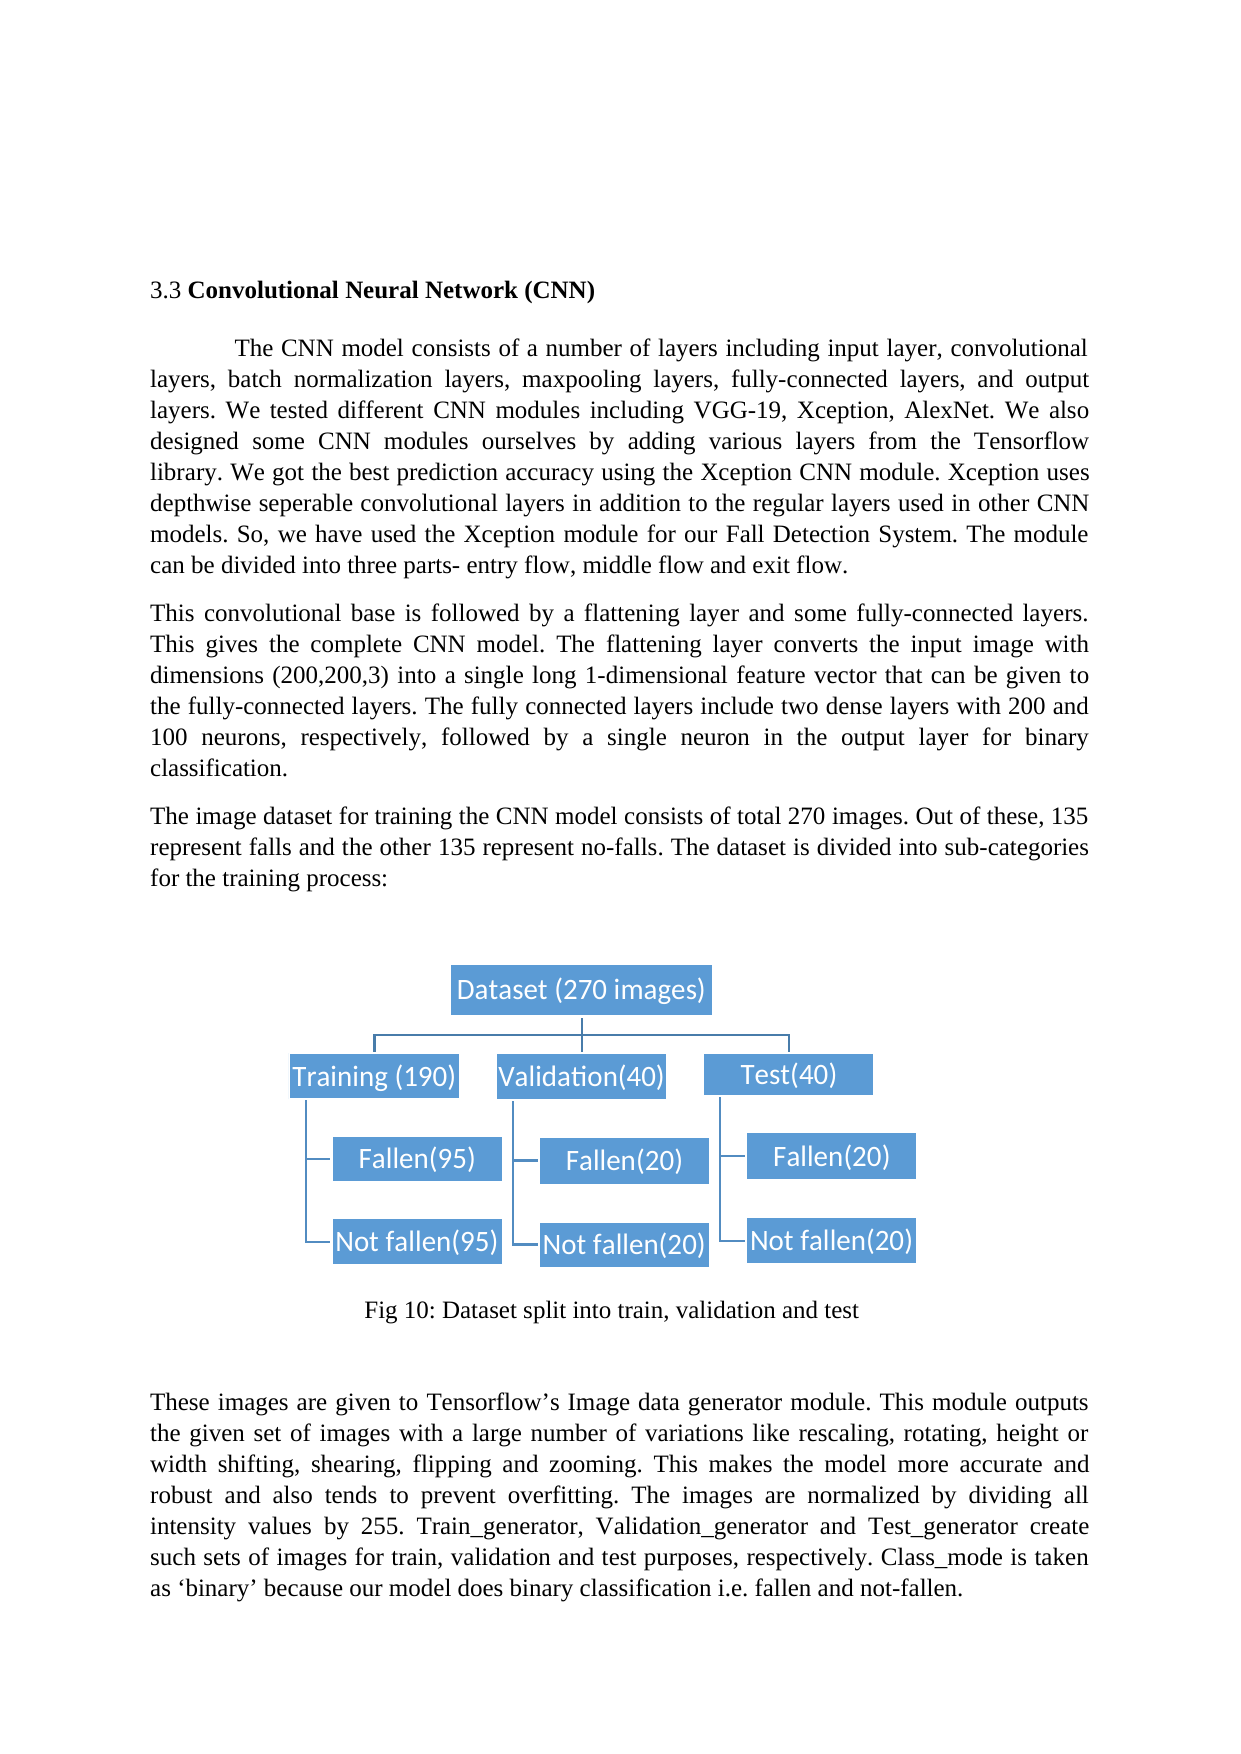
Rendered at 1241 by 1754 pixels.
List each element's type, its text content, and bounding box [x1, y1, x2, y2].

subtitle 3.3 Convolutional Neural Network (CNN) [150, 275, 1090, 304]
text The image dataset for training the CNN model consists of total 270 images. Out of these, 135 represent falls and the other 135 represent no-falls. The dataset is divided into sub-categories for the training process: [150, 801, 1090, 892]
text The CNN model consists of a number of layers including input layer, convolutional layers, batch normalization layers, maxpooling layers, fully-connected layers, and output layers. We tested different CNN modules including VGG-19, Xception, AlexNet. We also designed some CNN modules ourselves by adding various layers from the Tensorflow library. We got the best prediction accuracy using the Xception CNN module. Xception uses depthwise seperable convolutional layers in addition to the regular layers used in other CNN models. So, we have used the Xception module for our Fall Detection System. The module can be divided into three parts- entry flow, middle flow and exit flow. [150, 333, 1090, 579]
text These images are given to Tensorflow’s Image data generator module. This module outputs the given set of images with a large number of variations like rescaling, rotating, height or width shifting, shearing, flipping and zooming. This makes the model more accurate and robust and also tends to prevent overfitting. The images are normalized by dividing all intensity values by 255. Train_generator, Validation_generator and Test_generator create such sets of images for train, validation and test purposes, respectively. Class_mode is taken as ‘binary’ because our model does binary classification i.e. fallen and not-fallen. [150, 1387, 1090, 1602]
text This convolutional base is followed by a flattening layer and some fully-connected layers. This gives the complete CNN model. The flattening layer converts the input image with dimensions (200,200,3) into a single long 1-dimensional feature vector that can be given to the fully-connected layers. The fully connected layers include two dense layers with 200 and 100 neurons, respectively, followed by a single neuron in the output layer for binary classification. [150, 598, 1090, 782]
